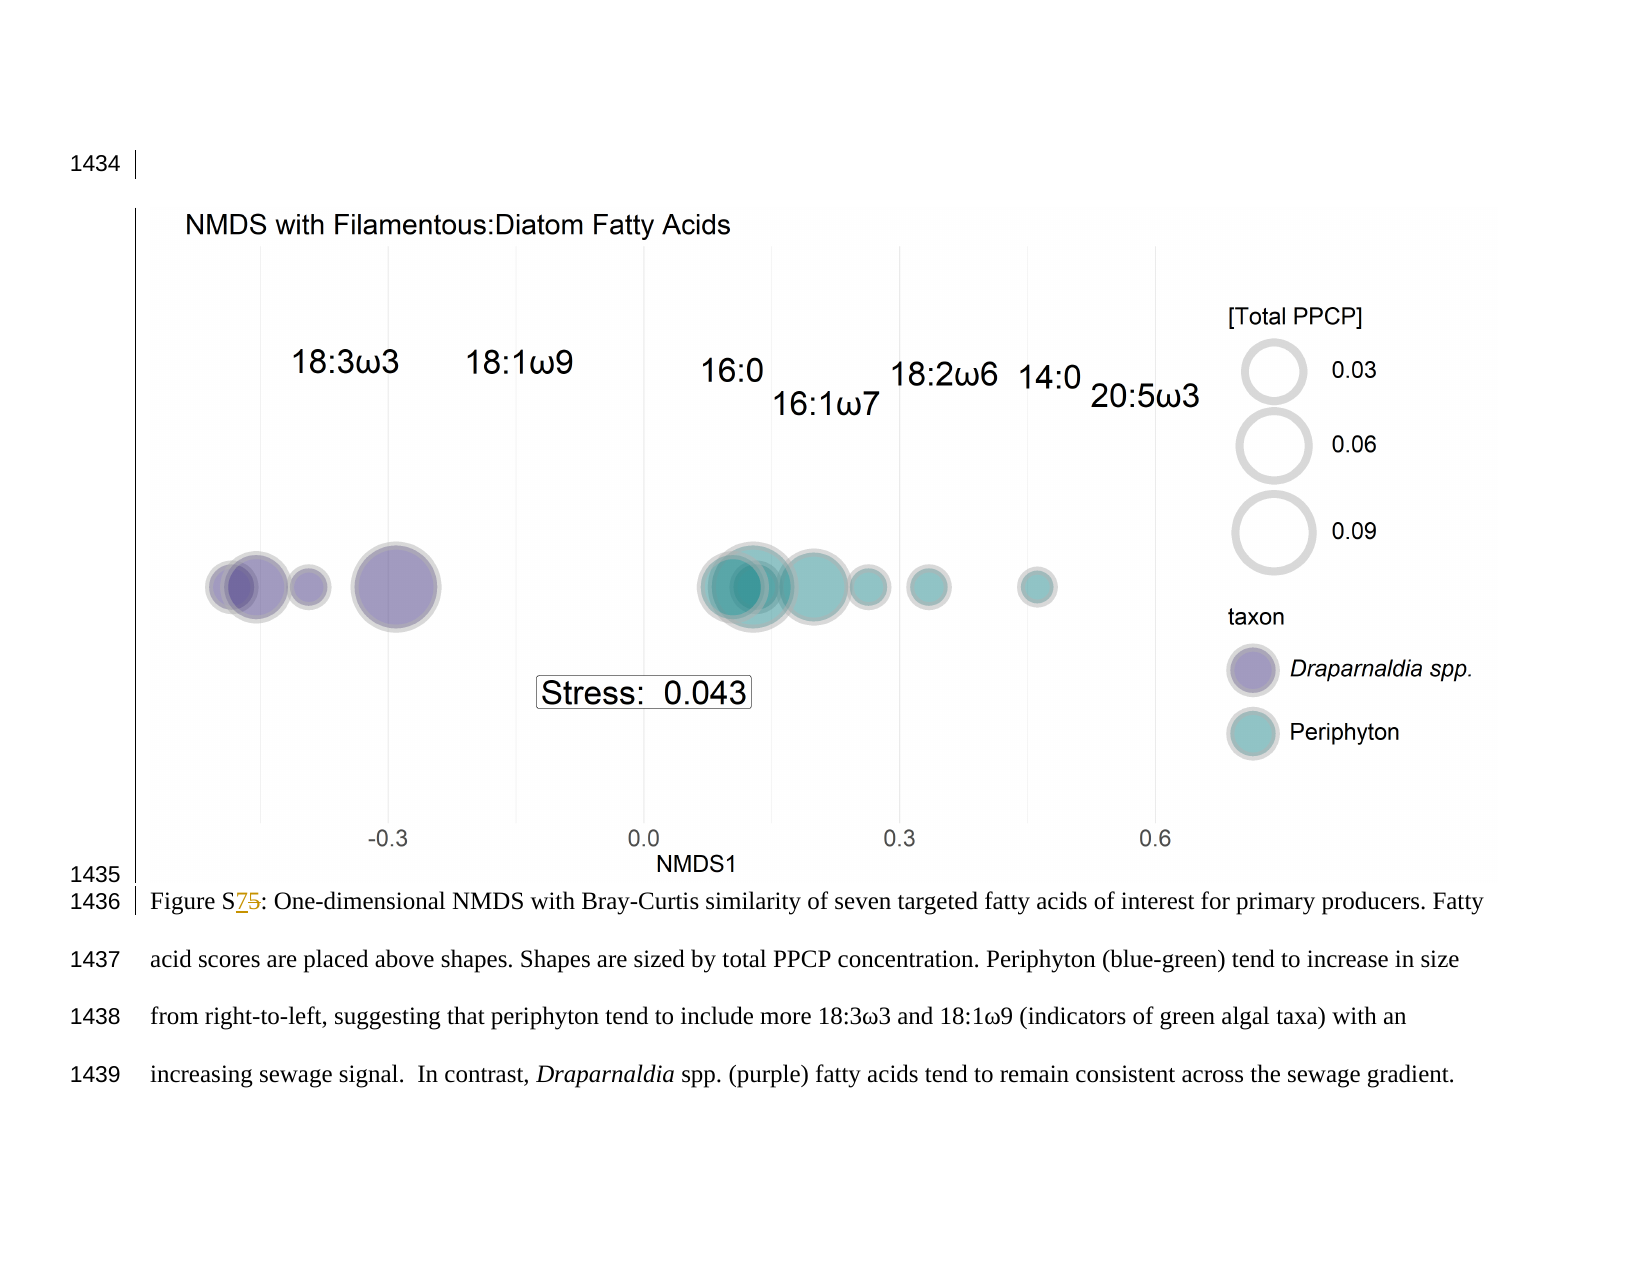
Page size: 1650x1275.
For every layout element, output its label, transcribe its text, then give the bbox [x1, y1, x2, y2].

text Figure S: One-dimensional NMDS with Bray-Curtis similarity of seven targeted fatty acids of interest for primary producers. Fatty acid scores are placed above shapes. Shapes are sized by total PPCP concentration. Periphyton (blue-green) tend to increase in size from right-to-left, suggesting that periphyton tend to include more 18:3ω3 and 18:1ω9 (indicators of green algal taxa) with an increasing sewage signal. In contrast, Draparnaldia spp. (purple) fatty acids tend to remain consistent across the sewage gradient. [150, 886, 1500, 1088]
picture [150, 207, 1499, 883]
